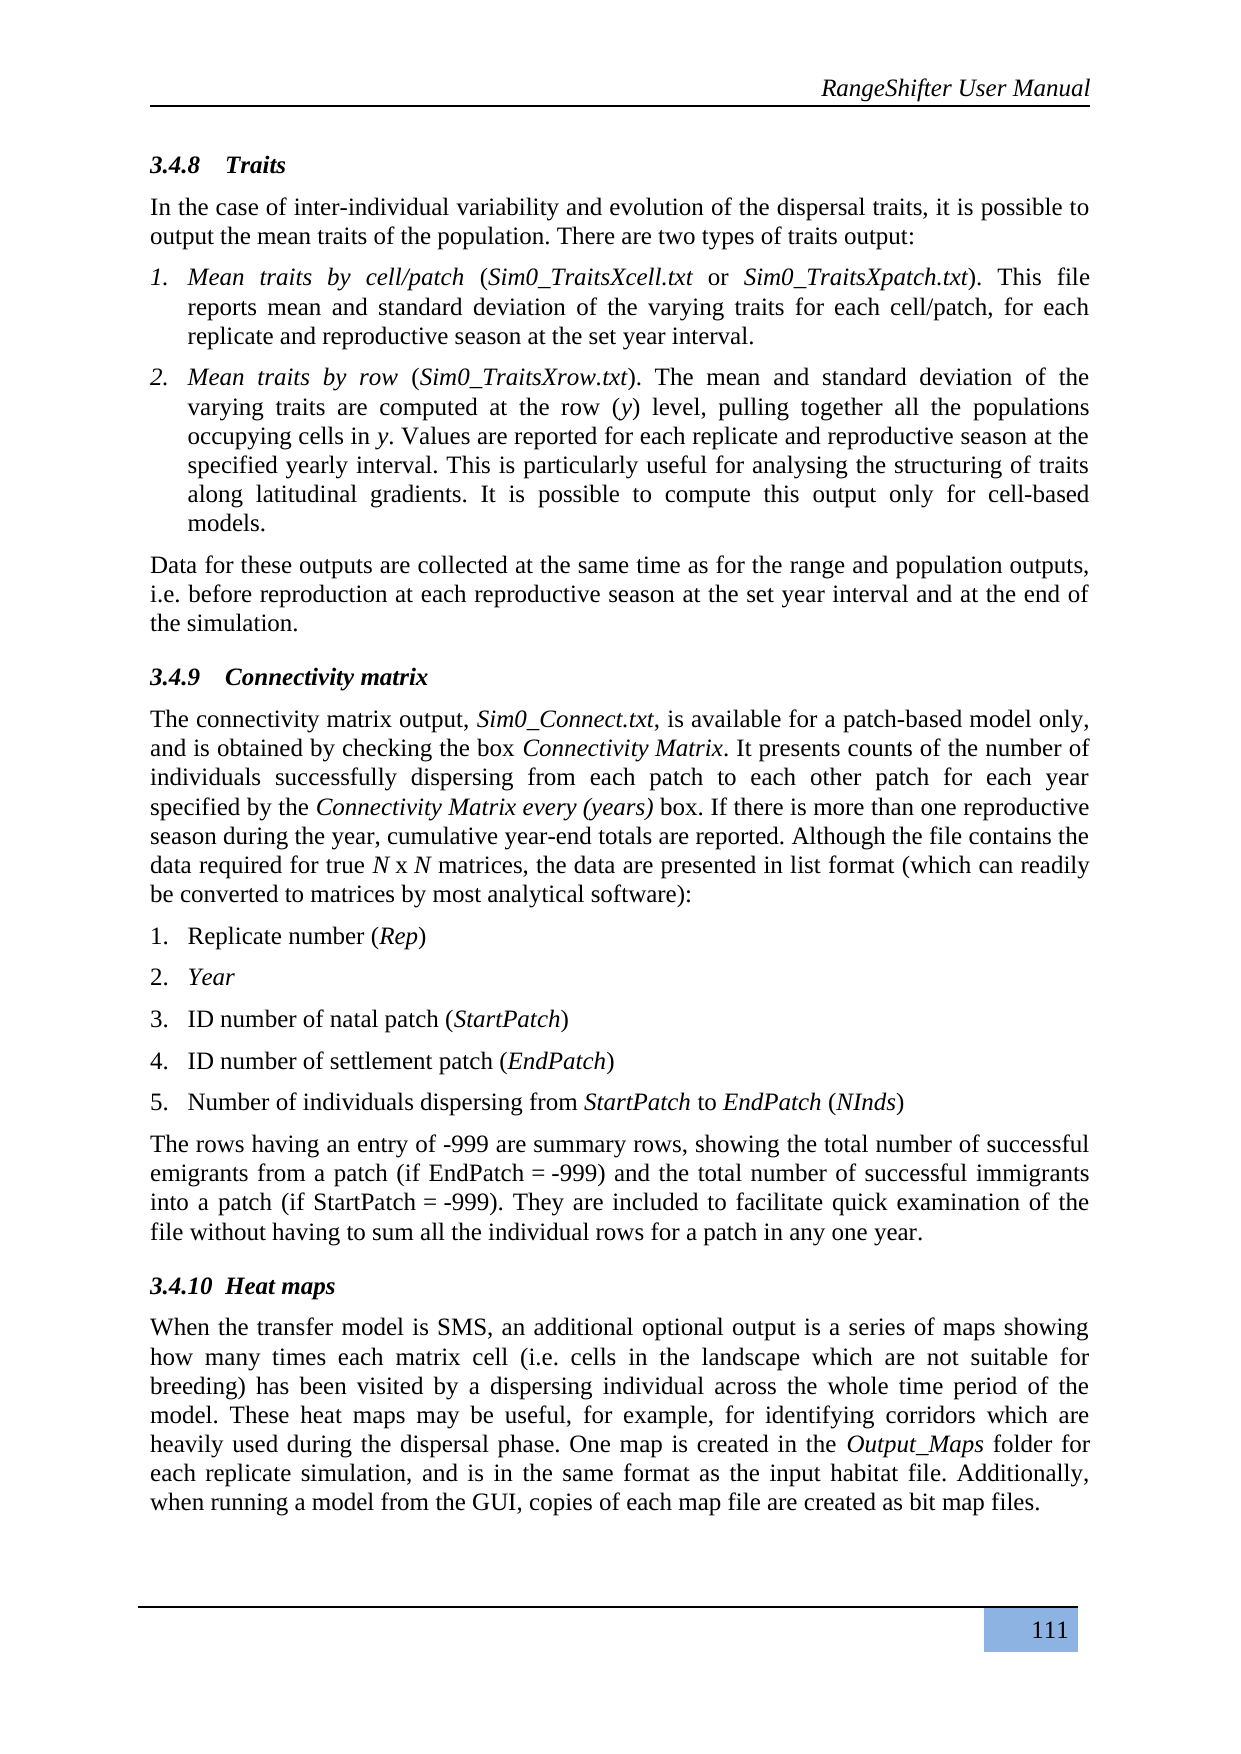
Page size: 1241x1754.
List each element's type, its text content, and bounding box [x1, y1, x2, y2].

text ID number of natal patch (StartPatch) [150, 1004, 1090, 1033]
subtitle Connectivity matrix [150, 662, 1090, 692]
text ID number of settlement patch (EndPatch) [150, 1046, 1090, 1075]
text In the case of inter-individual variability and evolution of the dispersal traits, it is possible to output the mean traits of the population. There are two types of traits output: [150, 192, 1090, 250]
text Mean traits by row (Sim0_TraitsXrow.txt). The mean and standard deviation of the varying traits are computed at the row (y) level, pulling together all the populations occupying cells in y. Values are reported for each replicate and reproductive season at the specified yearly interval. This is particularly useful for analysing the structuring of traits along latitudinal gradients. It is possible to compute this output only for cell-based models. [150, 362, 1090, 537]
list Mean traits by cell/patch (Sim0_TraitsXcell.txt or Sim0_TraitsXpatch.txt). This file reports mean and standard deviation of the varying traits for each cell/patch, for each replicate and reproductive season at the set year interval. [150, 262, 1090, 350]
text When the transfer model is SMS, an additional optional output is a series of maps showing how many times each matrix cell (i.e. cells in the landscape which are not suitable for breeding) has been visited by a dispersing individual across the whole time period of the model. These heat maps may be useful, for example, for identifying corridors which are heavily used during the dispersal phase. One map is created in the Output_Maps folder for each replicate simulation, and is in the same format as the input habitat file. Additionally, when running a model from the GUI, copies of each map file are created as bit map files. [150, 1312, 1090, 1517]
text The rows having an entry of -999 are summary rows, showing the total number of successful emigrants from a patch (if EndPatch = -999) and the total number of successful immigrants into a patch (if StartPatch = -999). They are included to facilitate quick examination of the file without having to sum all the individual rows for a patch in any one year. [150, 1129, 1090, 1246]
list Replicate number (Rep) [150, 921, 1090, 950]
text Year [150, 962, 1090, 992]
text Data for these outputs are collected at the same time as for the range and population outputs, i.e. before reproduction at each reproductive season at the set year interval and at the end of the simulation. [150, 550, 1090, 637]
text Number of individuals dispersing from StartPatch to EndPatch (NInds) [150, 1087, 1090, 1117]
text The connectivity matrix output, Sim0_Connect.txt, is available for a patch-based model only, and is obtained by checking the box Connectivity Matrix. It presents counts of the number of individuals successfully dispersing from each patch to each other patch for each year specified by the Connectivity Matrix every (years) box. If there is more than one reproductive season during the year, cumulative year-end totals are reported. Although the file contains the data required for true N x N matrices, the data are presented in list format (which can readily be converted to matrices by most analytical software): [150, 704, 1090, 908]
subtitle Traits [150, 150, 1090, 179]
subtitle Heat maps [150, 1271, 1090, 1300]
